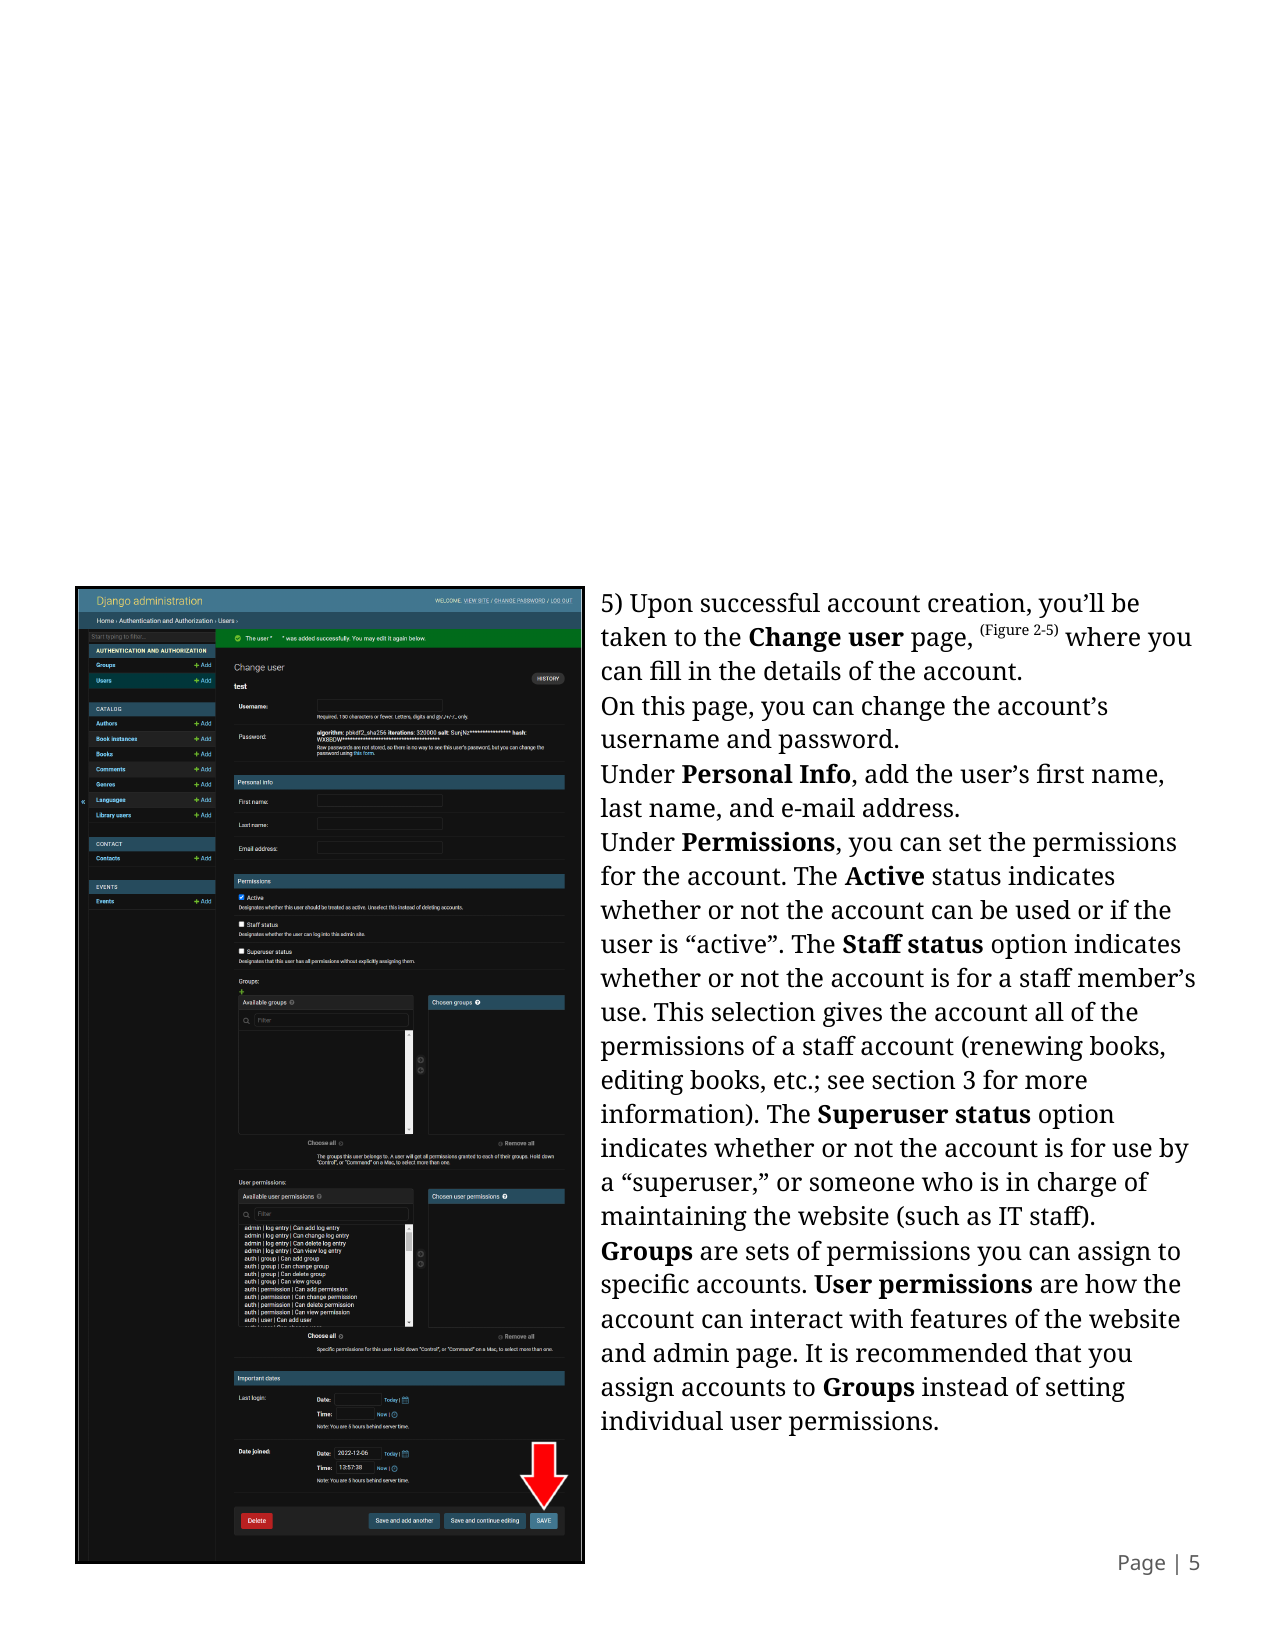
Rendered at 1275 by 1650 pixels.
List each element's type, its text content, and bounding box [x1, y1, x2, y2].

text Under Personal Info, add the user’s first name, last name, and e-mail address. [585, 756, 1200, 824]
picture [78, 589, 582, 1561]
text Groups are sets of permissions you can assign to specific accounts. User permissions are how the account can interact with features of the website and admin page. It is recommended that you assign accounts to Groups instead of setting individual user permissions. [585, 1233, 1200, 1437]
text Under Permissions, you can set the permissions for the account. The Active status indicates whether or not the account can be used or if the user is “active”. The Staff status option indicates whether or not the account is for a staff member’s use. This selection gives the account all of the permissions of a staff account (renewing books, editing books, etc.; see section 3 for more information). The Superuser status option indicates whether or not the account is for use by a “superuser,” or someone who is in charge of maintaining the website (such as IT staff). [585, 824, 1200, 1233]
text 5) Upon successful account creation, you’ll be taken to the Change user page, (Figure 2-5) where you can fill in the details of the account. [585, 586, 1200, 688]
text On this page, you can change the account’s username and password. [585, 688, 1200, 756]
